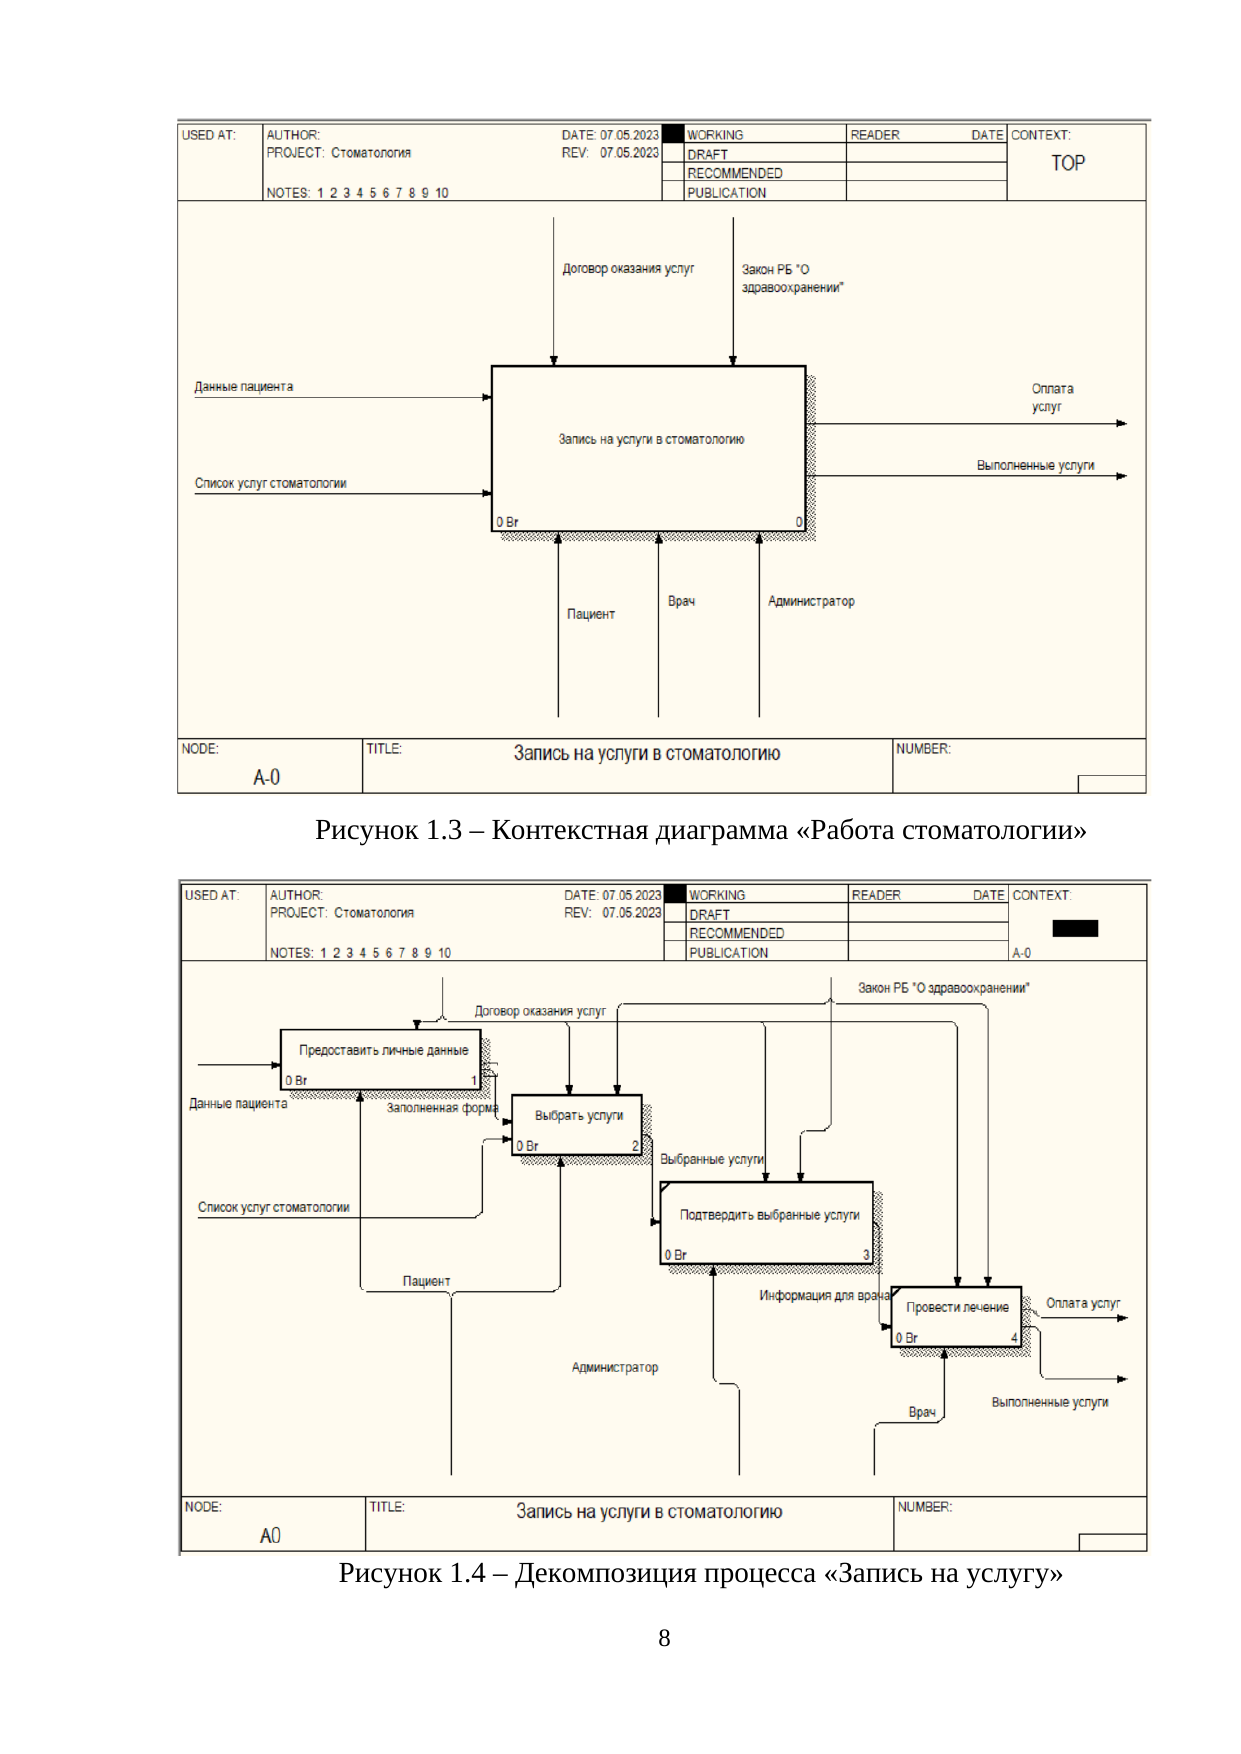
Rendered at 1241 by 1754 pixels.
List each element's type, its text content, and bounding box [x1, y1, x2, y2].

picture [177, 879, 1152, 1556]
picture [177, 118, 1152, 796]
text Рисунок 1.4 – Декомпозиция процесса «Запись на услугу» [177, 1556, 1152, 1589]
text Рисунок 1.3 – Контекстная диаграмма «Работа стоматологии» [177, 812, 1152, 846]
